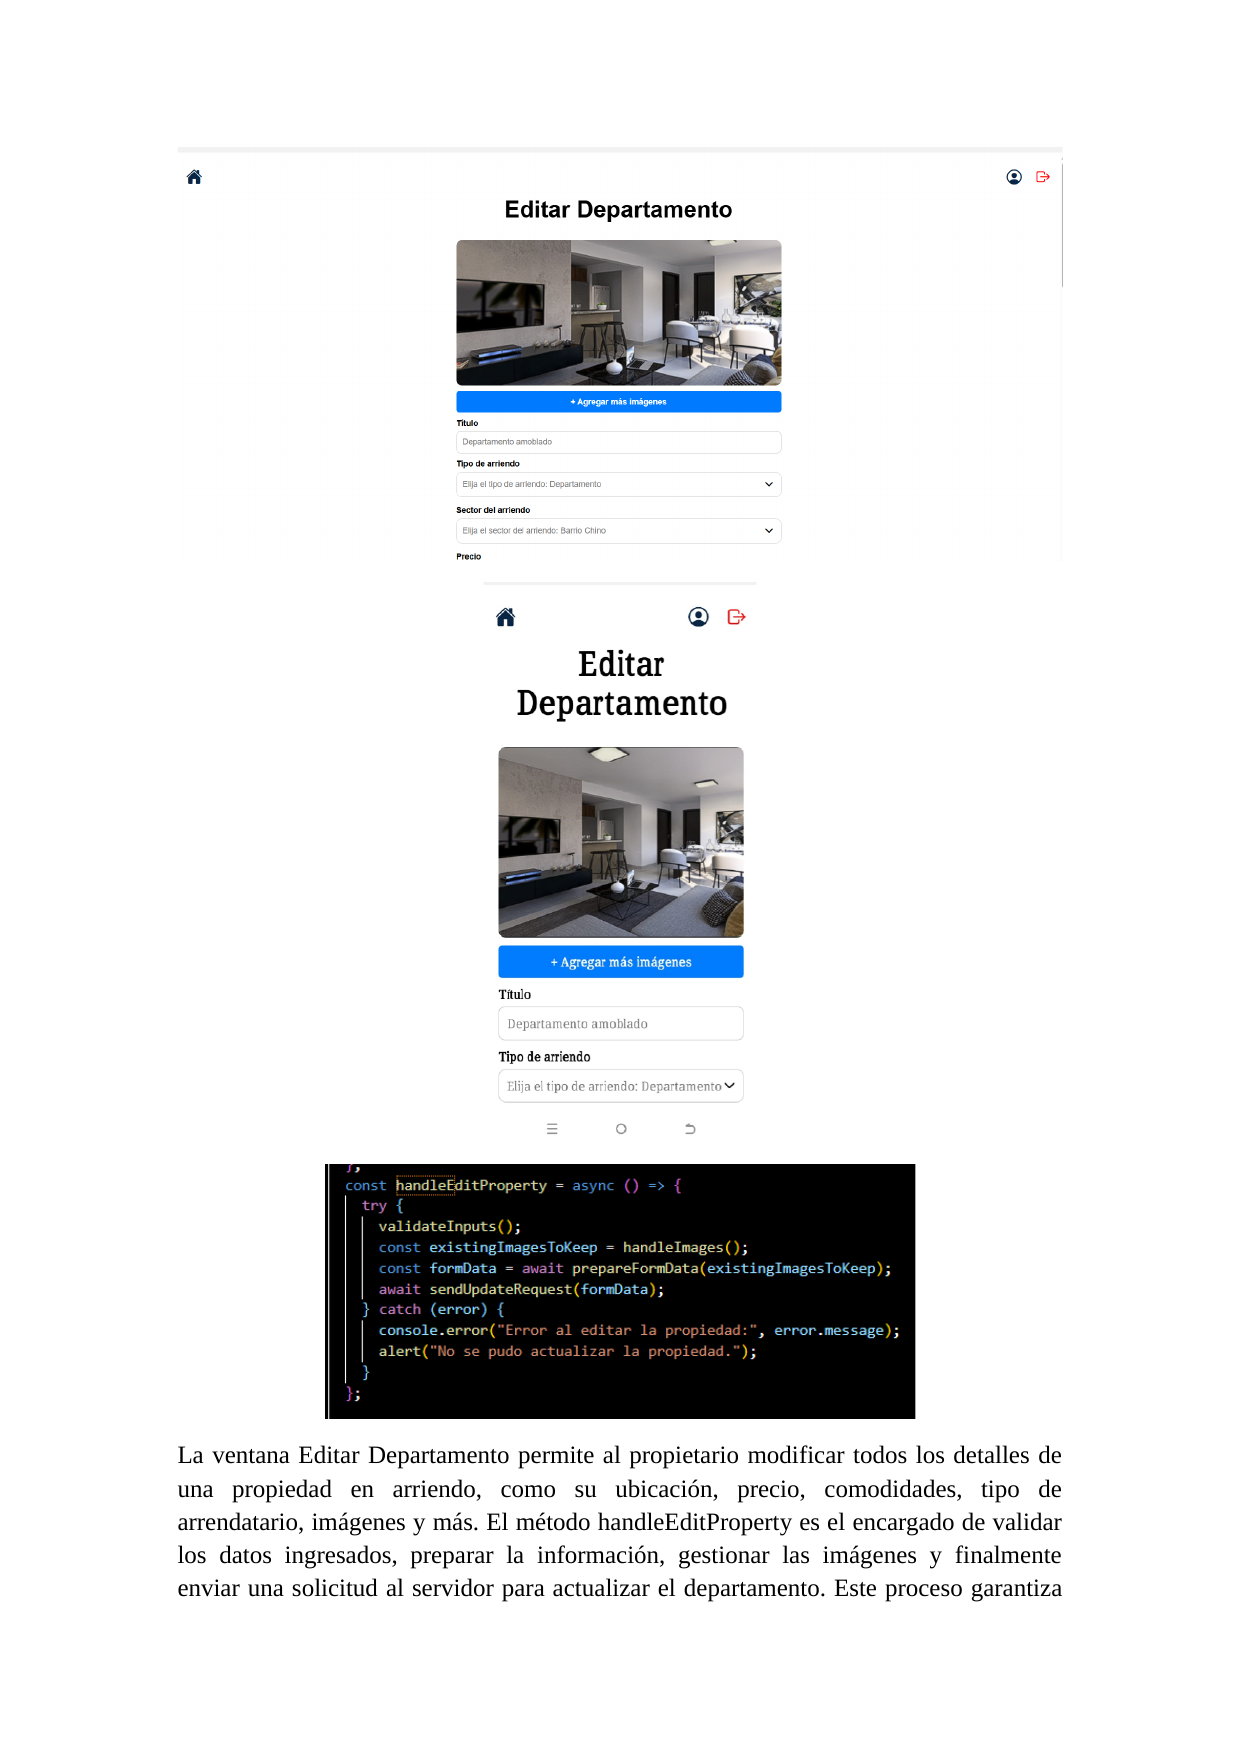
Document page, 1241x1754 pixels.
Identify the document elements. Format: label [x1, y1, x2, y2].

picture [483, 582, 757, 1143]
picture [325, 1164, 916, 1419]
text [177, 1441, 1063, 1601]
picture [177, 147, 1063, 561]
